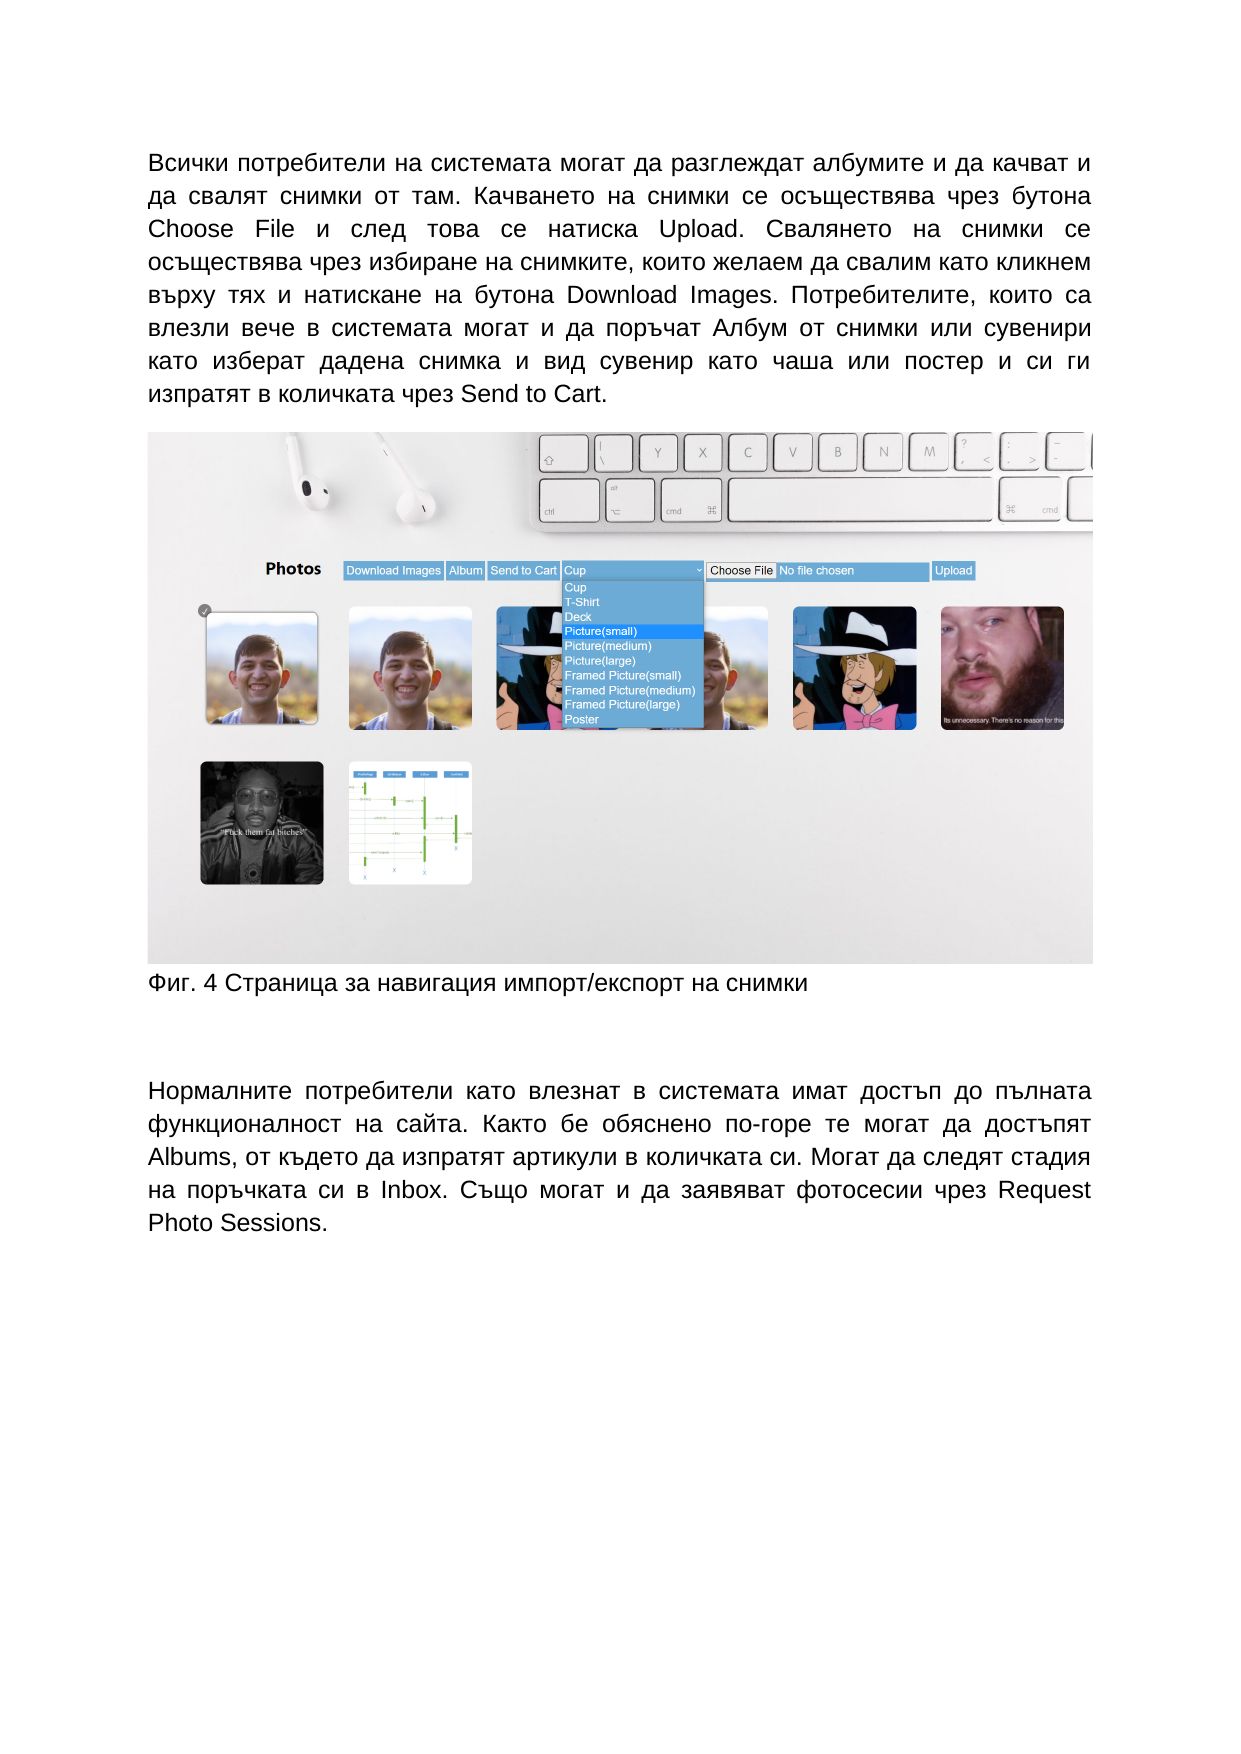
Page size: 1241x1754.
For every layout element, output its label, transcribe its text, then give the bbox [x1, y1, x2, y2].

picture [147, 432, 1093, 964]
text Фиг. 4 Страница за навигация импорт/експорт на снимки [148, 964, 1093, 997]
text Всички потребители на системата могат да разглеждат албумите и да качват и да свалят снимки от там. Качването на снимки се осъществява чрез бутона Choose File и след това се натиска Upload. Свалянето на снимки се осъществява чрез избиране на снимките, които желаем да свалим като кликнем върху тях и натискане на бутона Download Images. Потребителите, които са влезли вече в системата могат и да поръчат Албум от снимки или сувенири като изберат дадена снимка и вид сувенир като чаша или постер и си ги изпратят в количката чрез Send to Cart. [148, 148, 1093, 407]
text Нормалните потребители като влезнат в системата имат достъп до пълната функционалност на сайта. Както бе обяснено по-горе те могат да достъпят Аlbums, от където да изпратят артикули в количката си. Могат да следят стадия на поръчката си в Inbox. Също могат и да заявяват фотосесии чрез Request Photo Sessions. [148, 1076, 1093, 1237]
